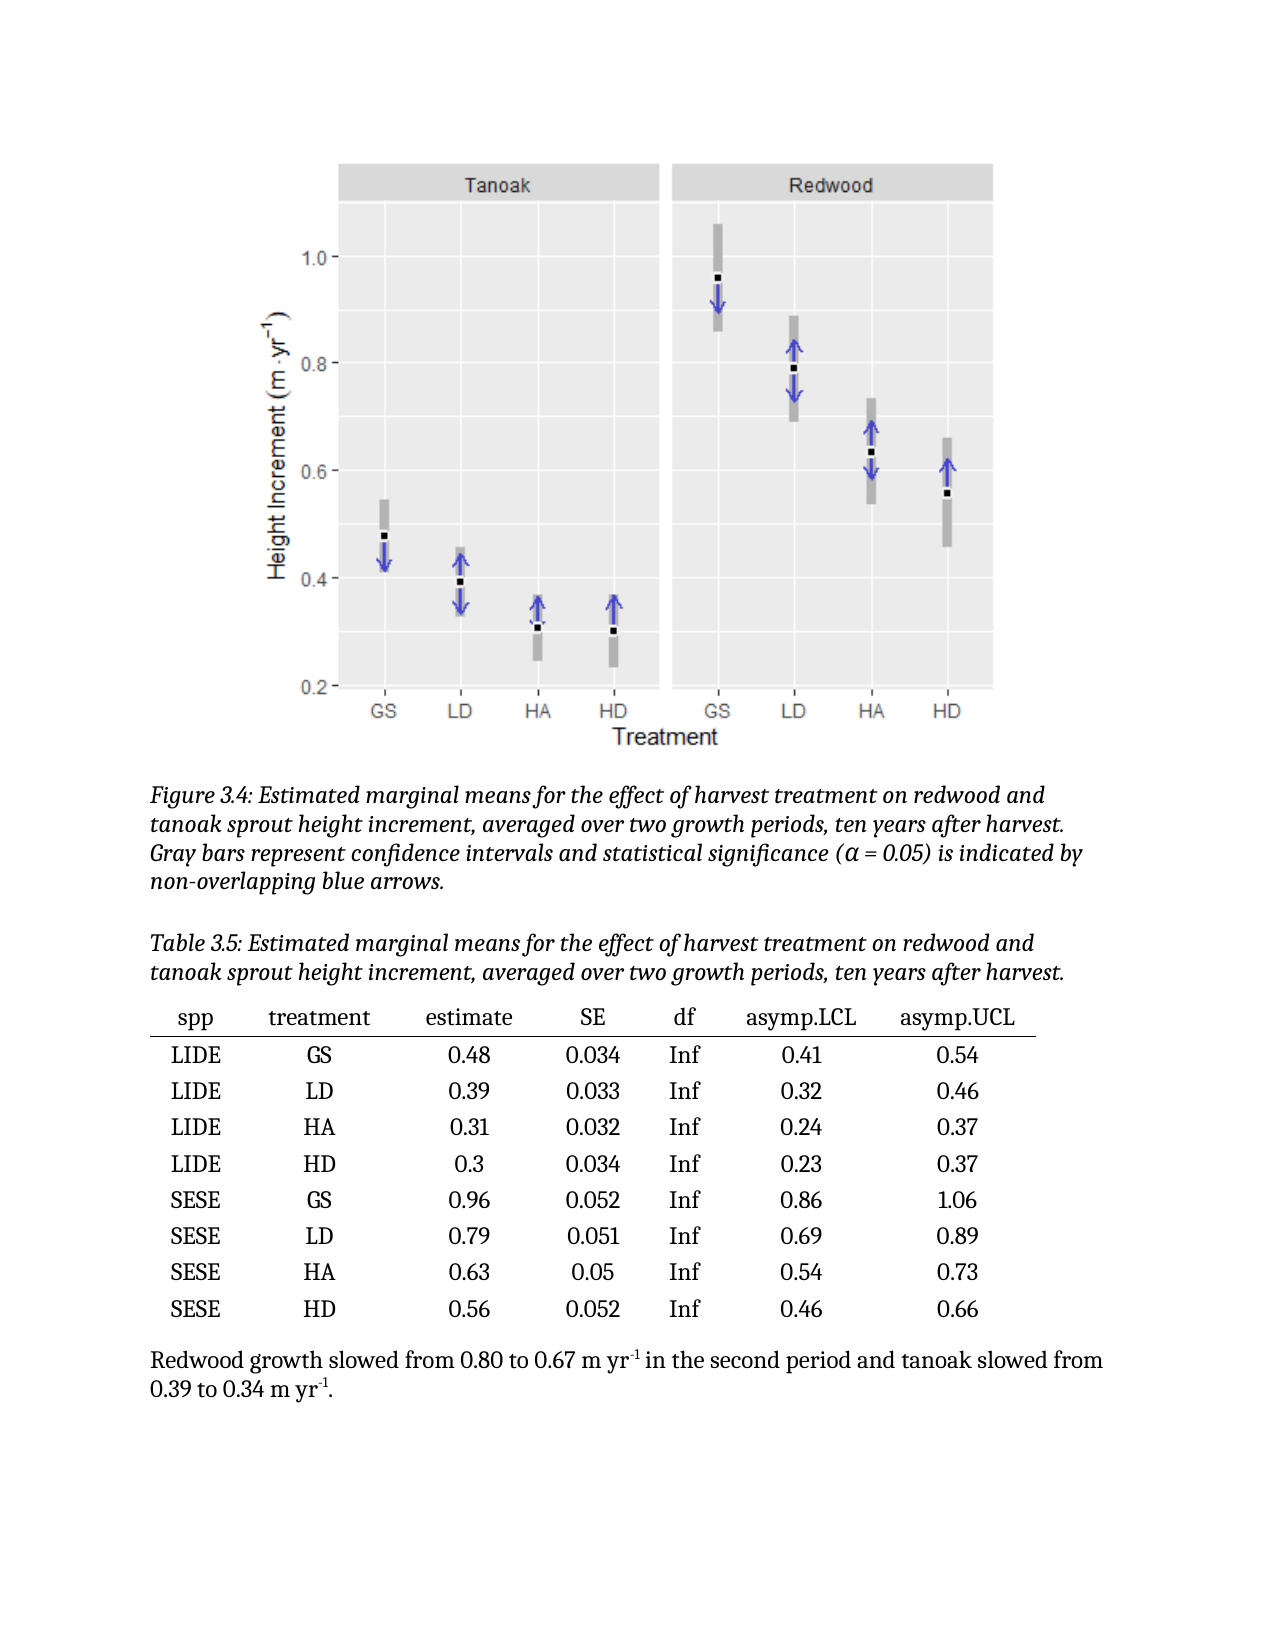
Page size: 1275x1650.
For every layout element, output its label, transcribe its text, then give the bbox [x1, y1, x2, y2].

table_header Table 3.5: Estimated marginal means for the effect of harvest treatment on redwood and tanoak sprout height increment, averaged over two growth periods, ten years after harvest. [139, 909, 1114, 1327]
text Redwood growth slowed from 0.80 to 0.67 m yr-1 in the second period and tanoak slowed from 0.39 to 0.34 m yr-1. [150, 1346, 1125, 1403]
picture [247, 153, 1006, 761]
table_header Figure 3.4: Estimated marginal means for the effect of harvest treatment on redwood and tanoak sprout height increment, averaged over two growth periods, ten years after harvest. Gray bars represent confidence intervals and statistical significance (α = 0.05) is indicated by non-overlapping blue arrows. [139, 150, 1114, 908]
